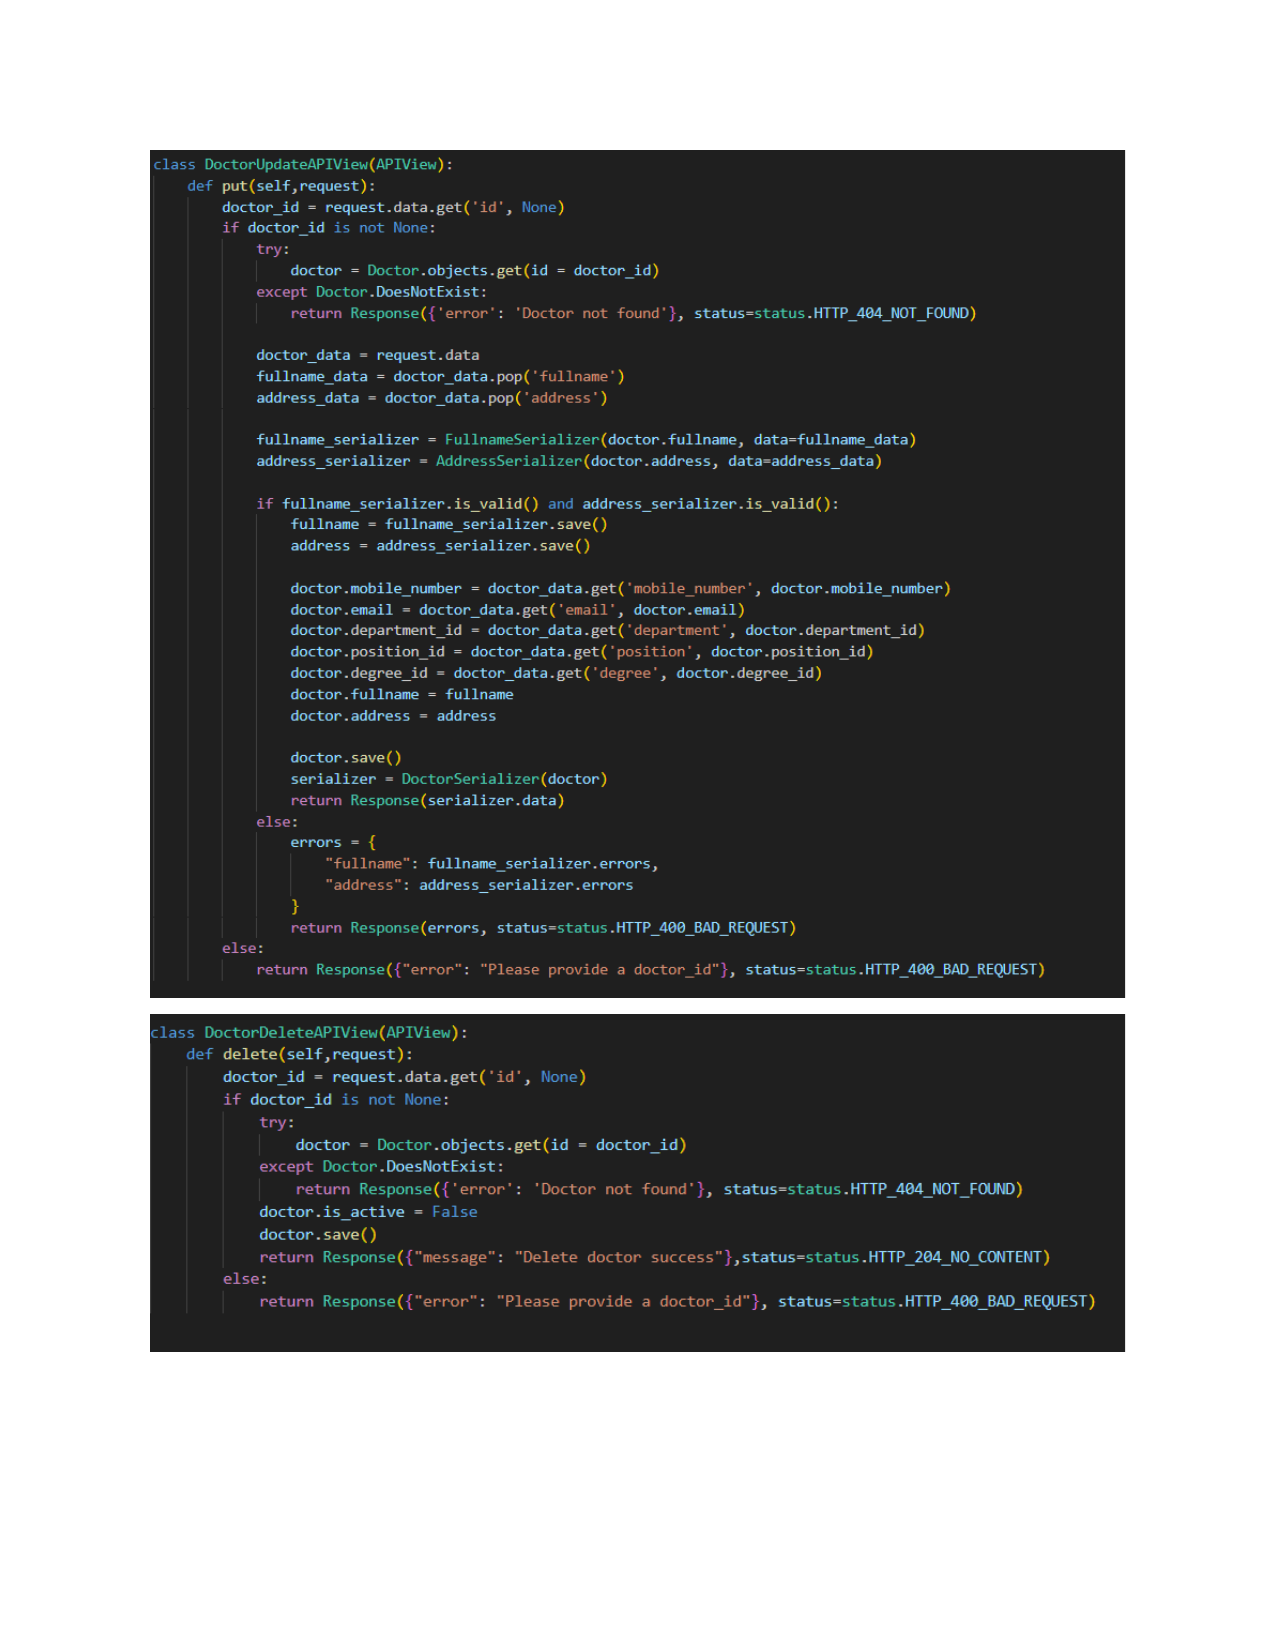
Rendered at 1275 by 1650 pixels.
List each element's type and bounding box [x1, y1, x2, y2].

picture [150, 150, 1125, 998]
picture [150, 1014, 1125, 1352]
